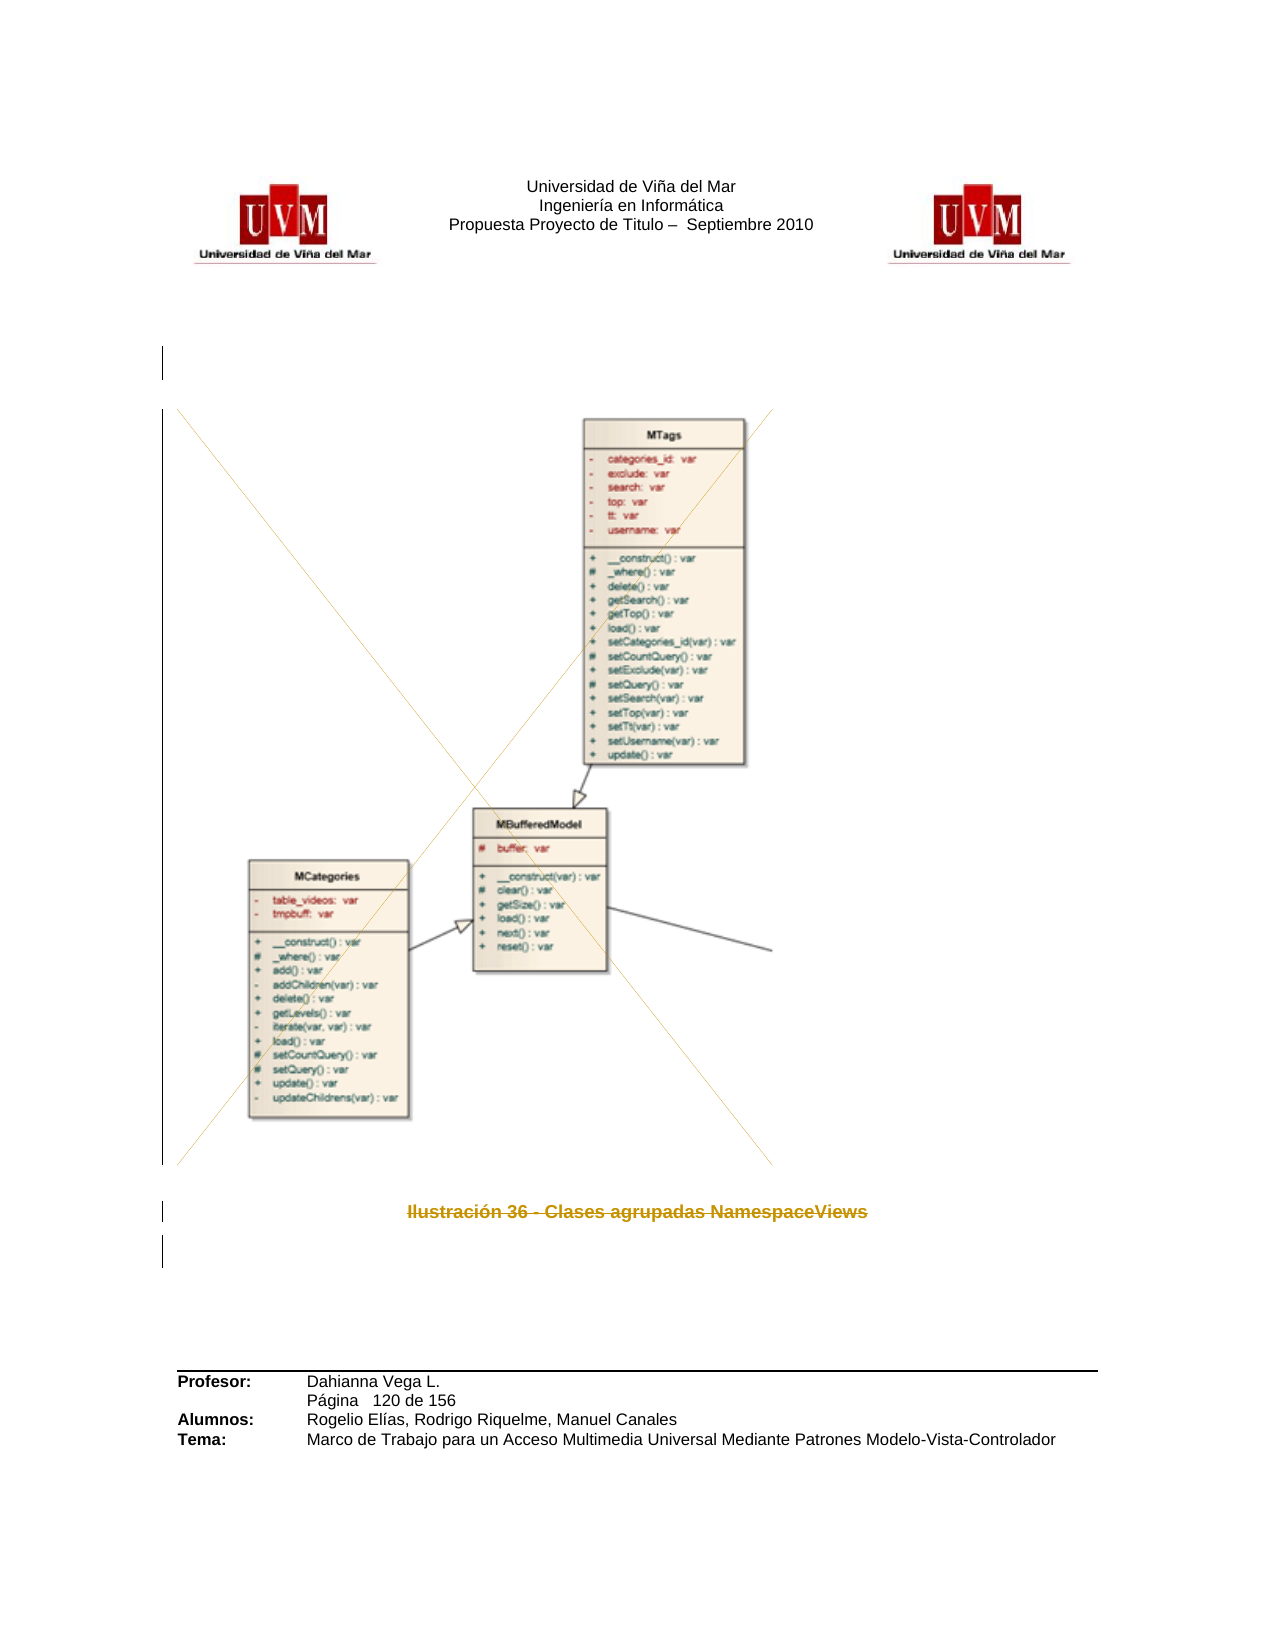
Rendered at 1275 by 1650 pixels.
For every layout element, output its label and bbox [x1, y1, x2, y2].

picture [177, 411, 474, 1164]
picture [178, 789, 772, 1166]
picture [177, 176, 390, 267]
picture [476, 410, 773, 1164]
picture [178, 409, 771, 786]
picture [871, 176, 1084, 267]
